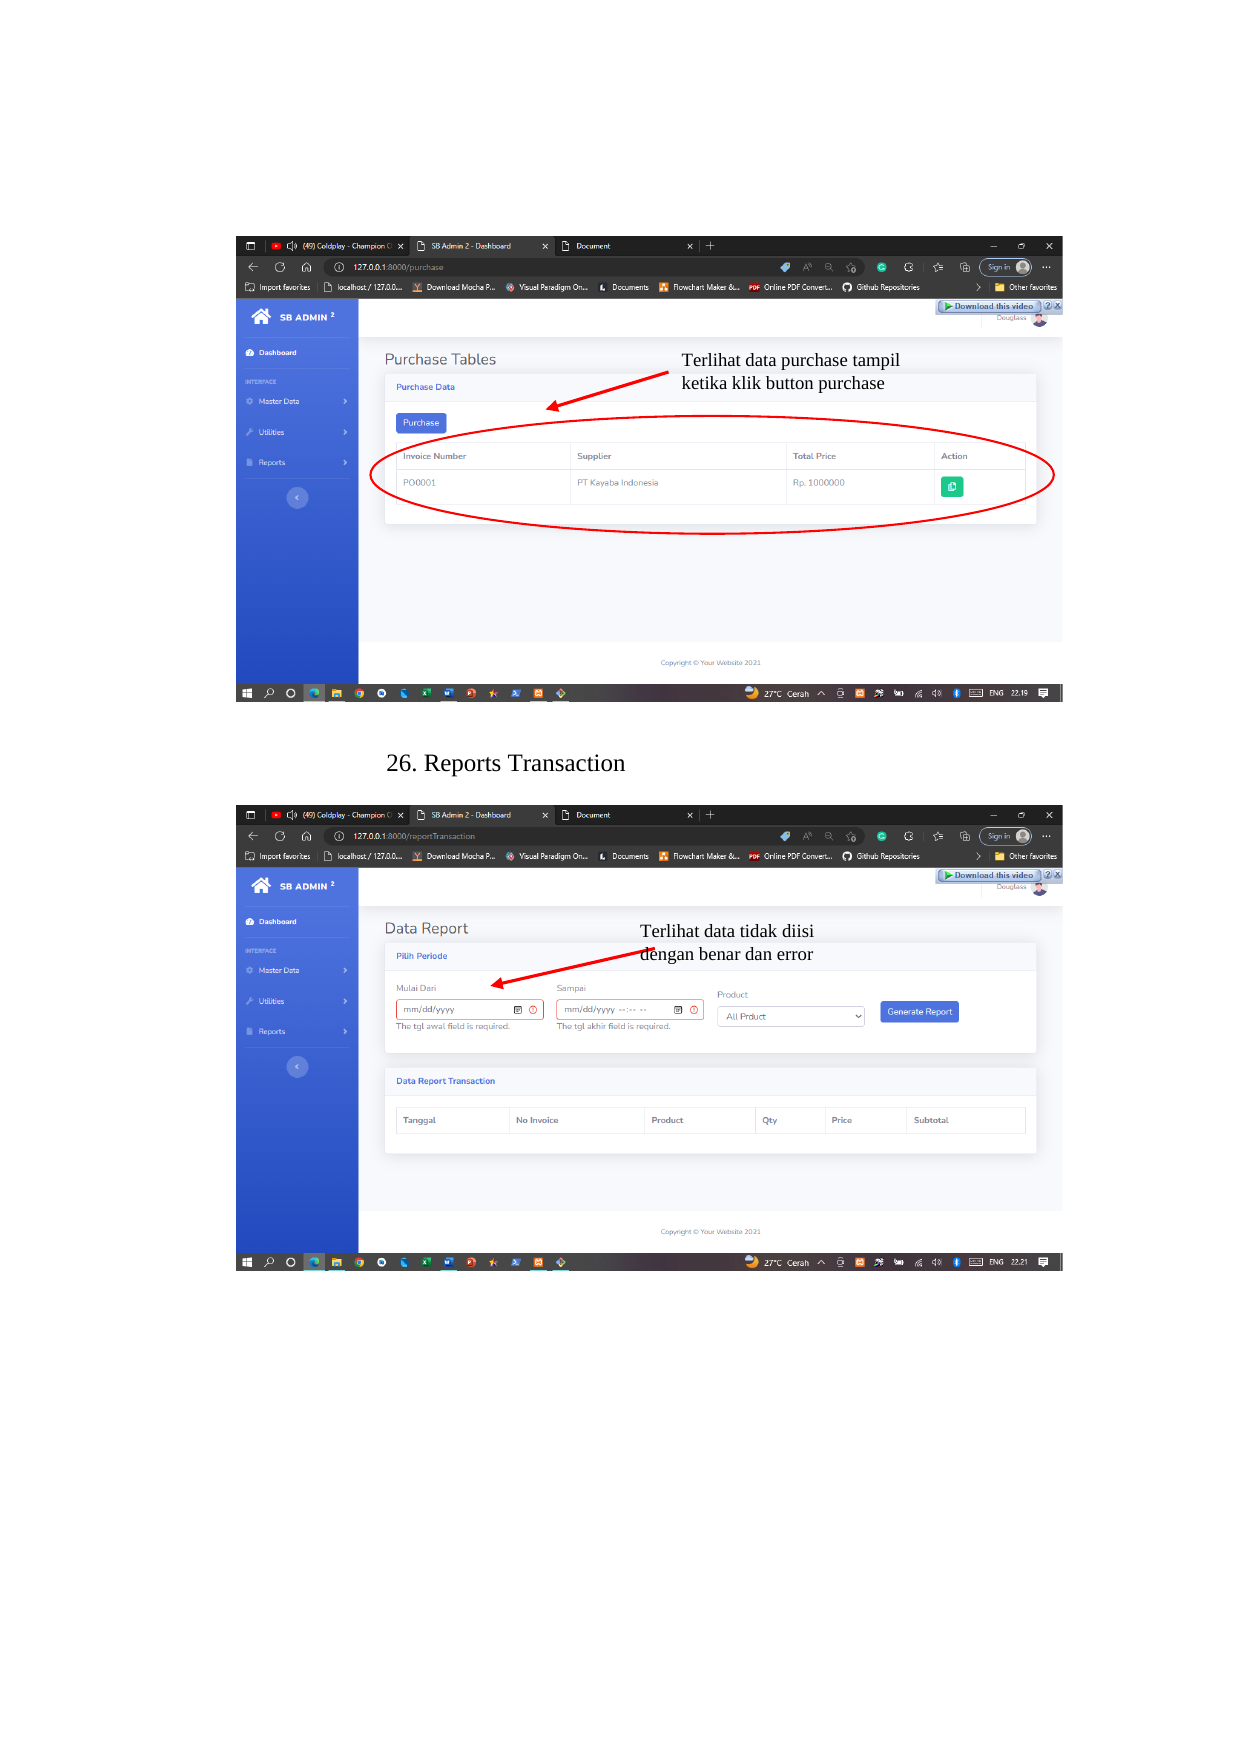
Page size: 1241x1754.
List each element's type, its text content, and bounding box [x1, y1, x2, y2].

list Reports Transaction [386, 748, 1063, 777]
picture [236, 805, 1063, 1271]
picture [236, 236, 1063, 702]
